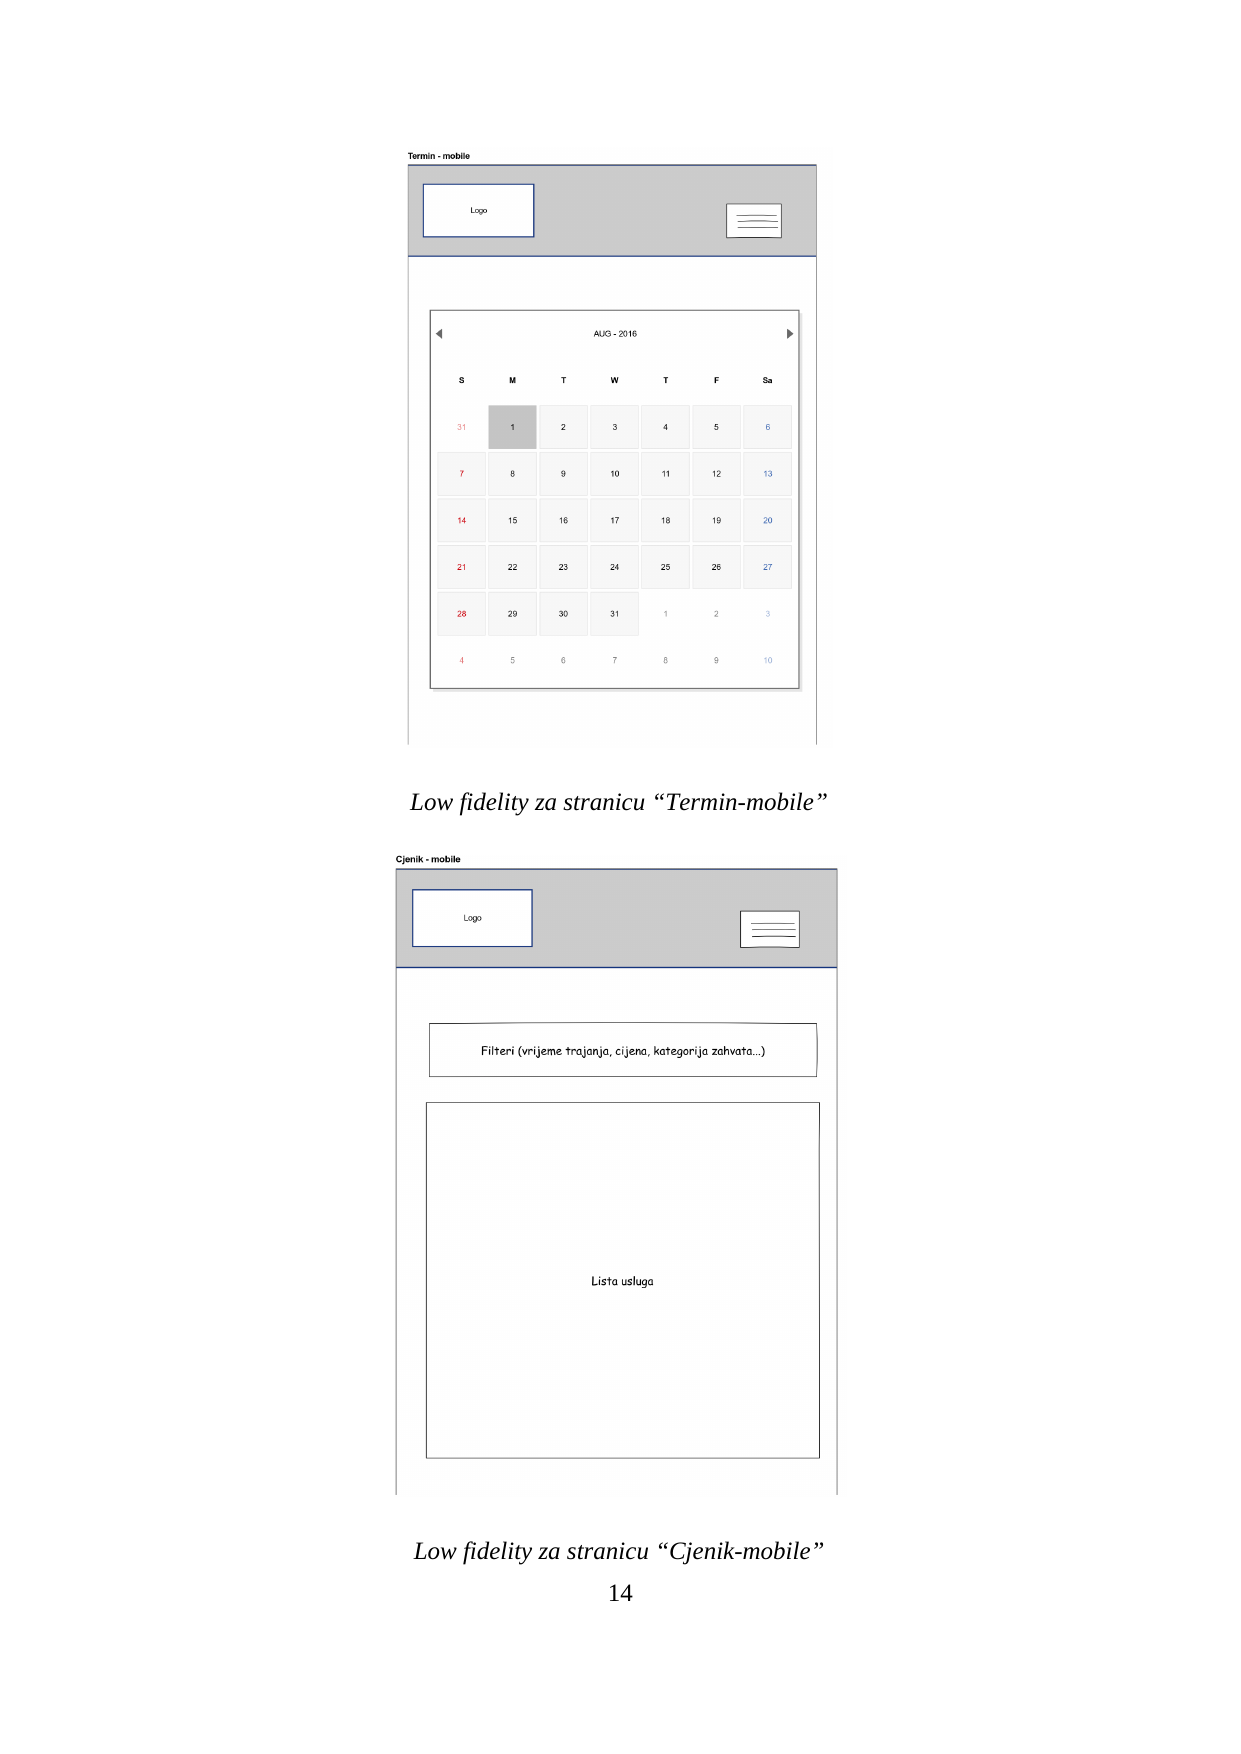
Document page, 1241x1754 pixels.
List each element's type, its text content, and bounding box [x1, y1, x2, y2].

text Low fidelity za stranicu “Termin-mobile” [148, 787, 1092, 816]
text Low fidelity za stranicu “Cjenik-mobile” [148, 1536, 1092, 1564]
picture [407, 147, 833, 748]
picture [393, 855, 847, 1497]
